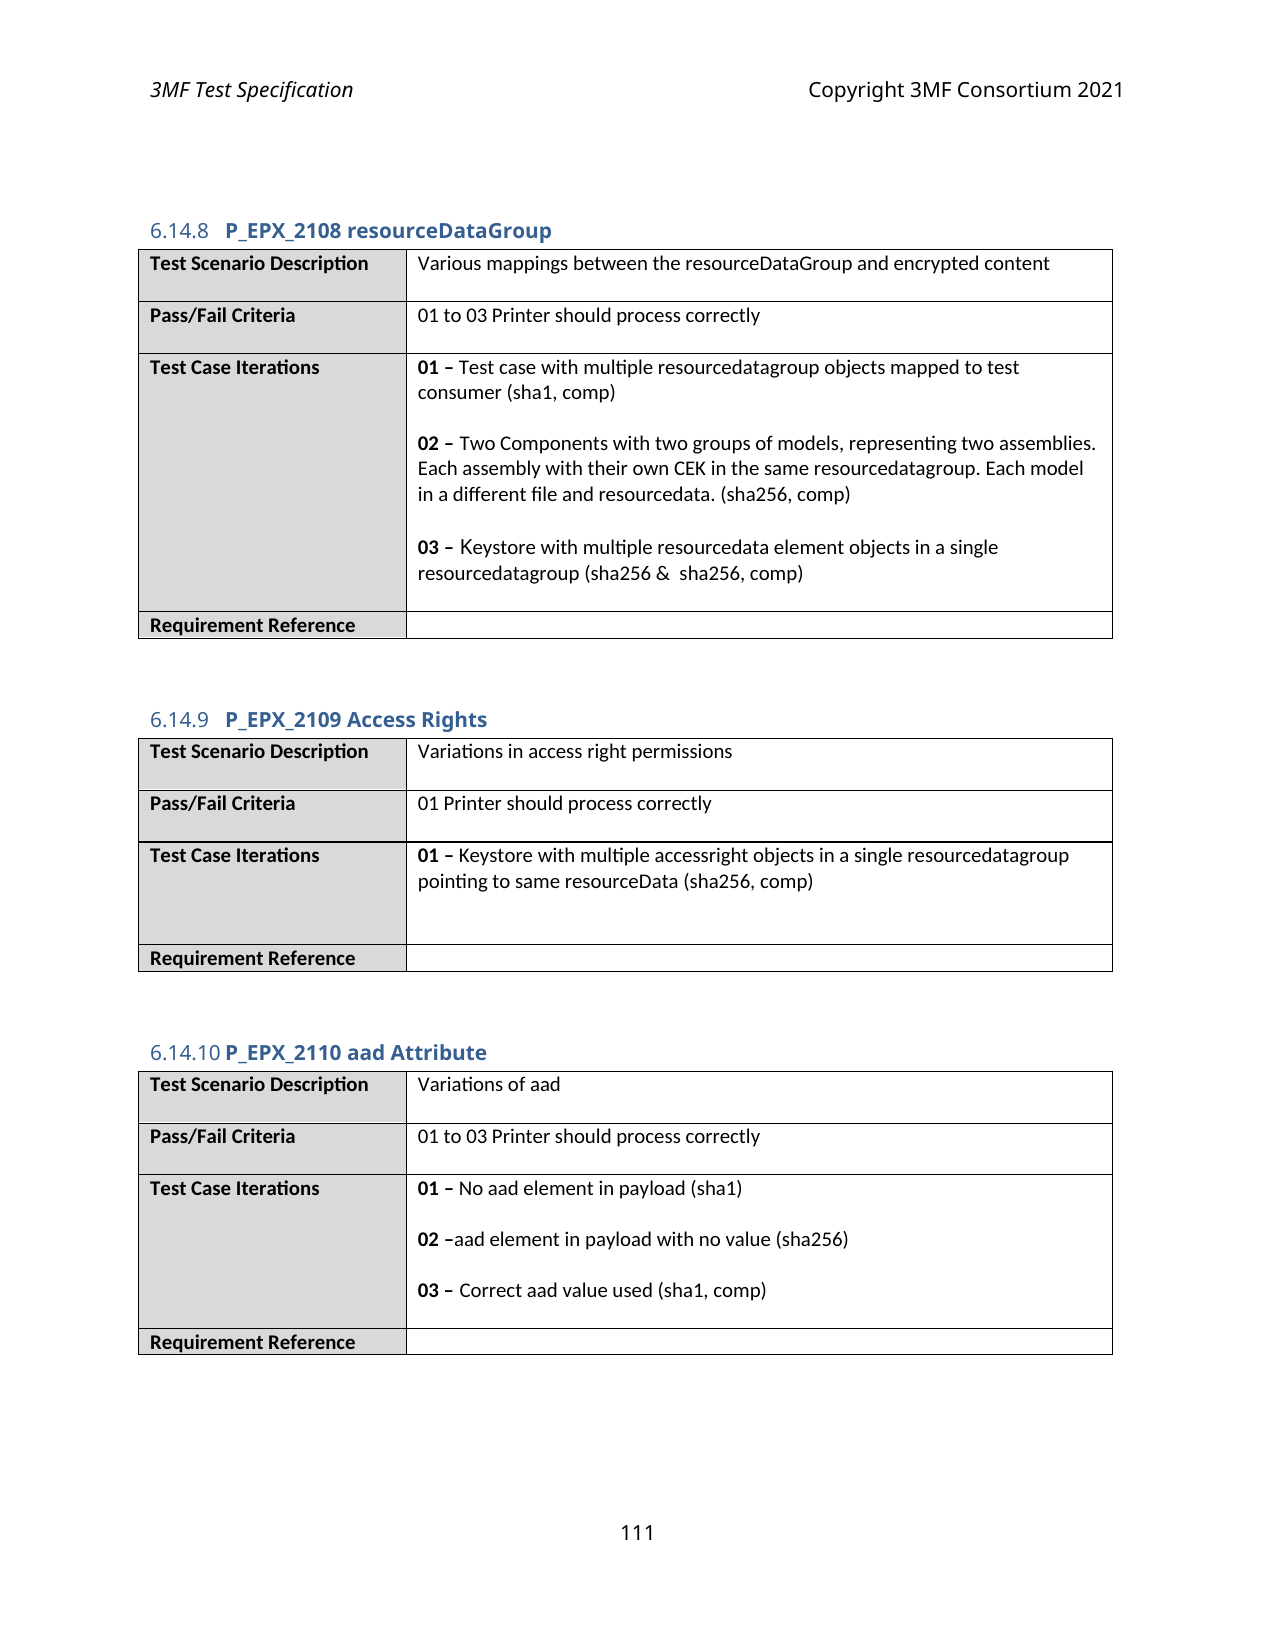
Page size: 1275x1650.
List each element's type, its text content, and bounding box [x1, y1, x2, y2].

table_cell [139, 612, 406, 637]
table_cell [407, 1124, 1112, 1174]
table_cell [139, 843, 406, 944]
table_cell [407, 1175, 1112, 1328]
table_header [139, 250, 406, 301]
subtitle P_EPX_2110 aad Attribute [150, 1038, 1125, 1066]
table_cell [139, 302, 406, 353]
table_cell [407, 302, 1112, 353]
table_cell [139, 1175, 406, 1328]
subtitle P_EPX_2108 resourceDataGroup [150, 216, 1125, 245]
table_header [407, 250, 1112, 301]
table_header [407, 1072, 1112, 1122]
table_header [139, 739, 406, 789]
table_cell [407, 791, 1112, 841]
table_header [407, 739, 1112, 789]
subtitle P_EPX_2109 Access Rights [150, 705, 1125, 733]
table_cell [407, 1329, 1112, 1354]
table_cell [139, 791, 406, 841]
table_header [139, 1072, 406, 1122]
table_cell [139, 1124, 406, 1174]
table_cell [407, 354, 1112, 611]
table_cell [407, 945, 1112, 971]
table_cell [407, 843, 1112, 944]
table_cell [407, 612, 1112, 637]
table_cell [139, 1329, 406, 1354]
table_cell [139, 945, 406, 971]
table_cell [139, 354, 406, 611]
